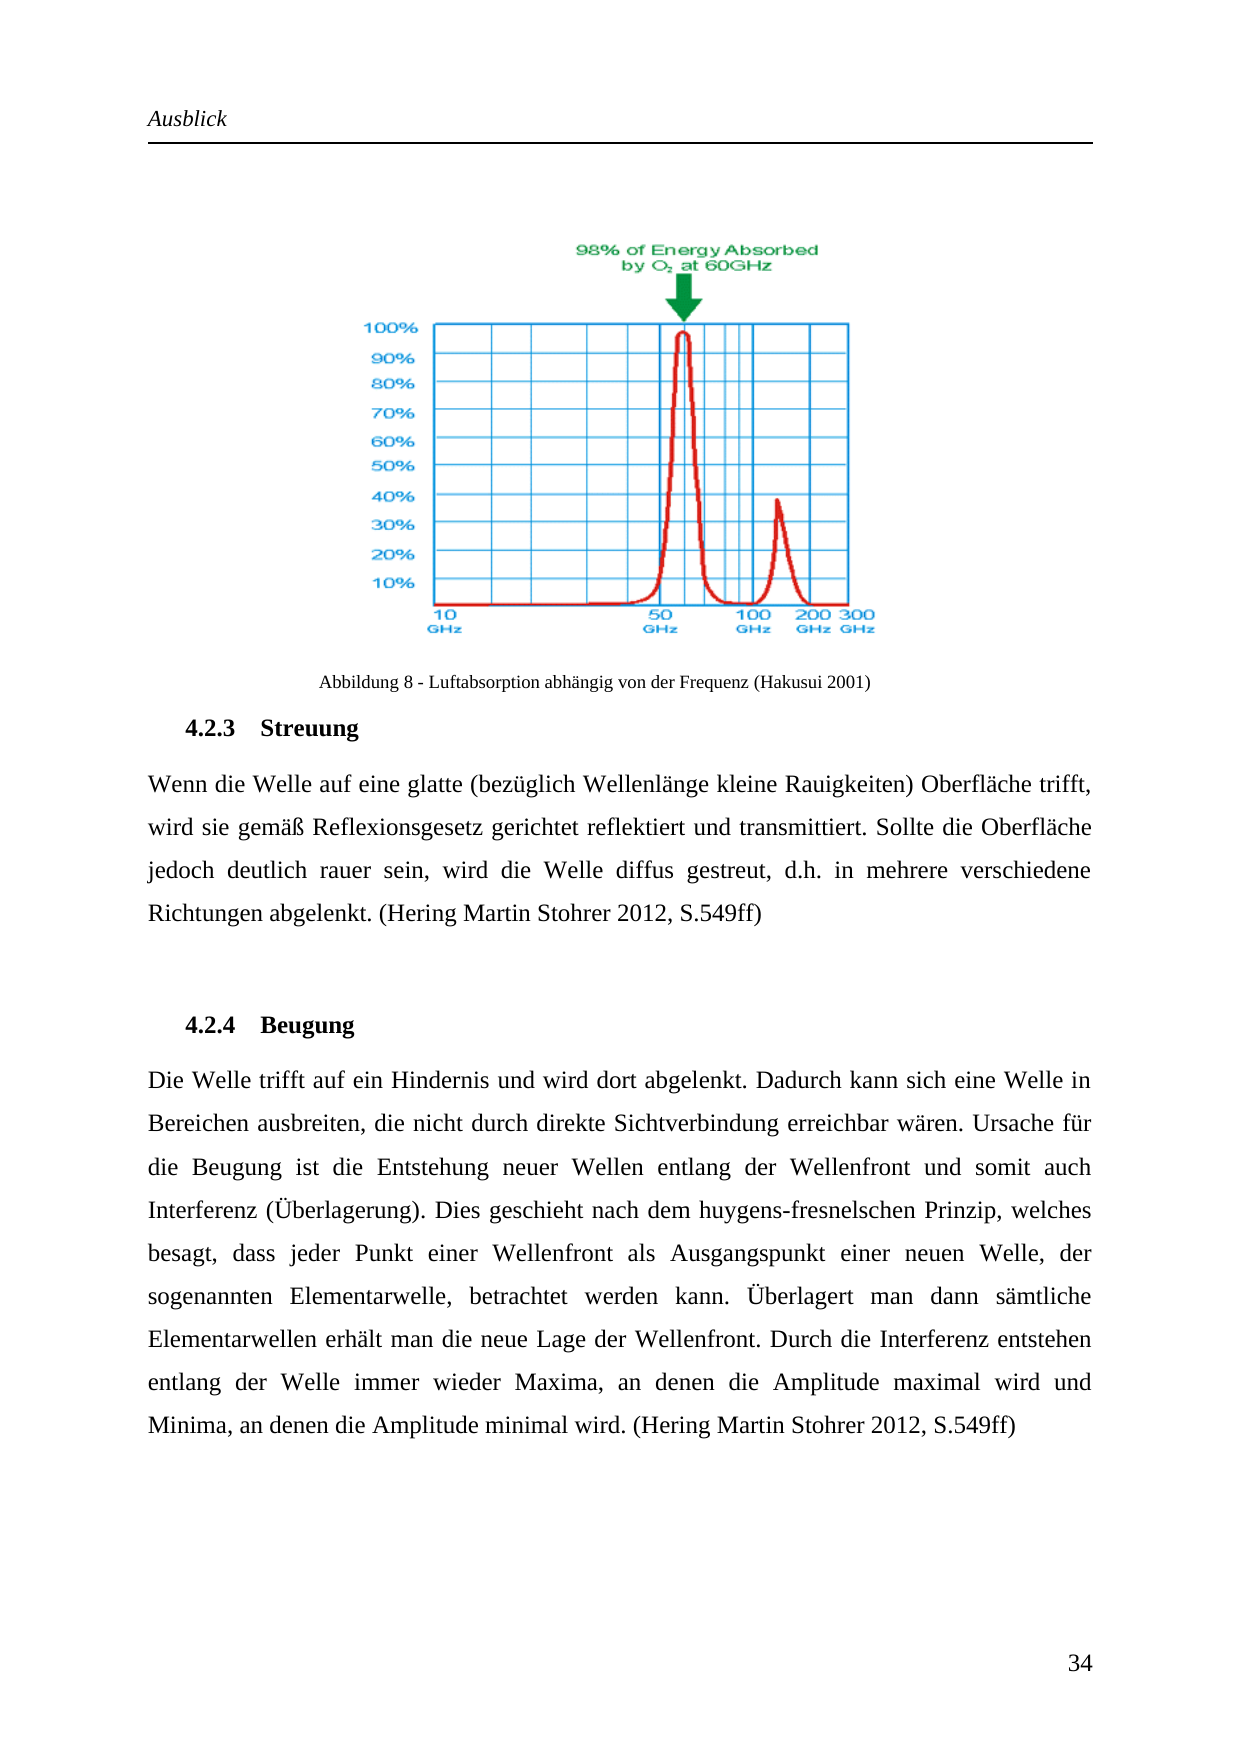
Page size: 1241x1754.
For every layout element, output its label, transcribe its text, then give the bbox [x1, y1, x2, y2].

picture [339, 230, 901, 645]
text Die Welle trifft auf ein Hindernis und wird dort abgelenkt. Dadurch kann sich eine Welle in Bereichen ausbreiten, die nicht durch direkte Sichtverbindung erreichbar wären. Ursache für die Beugung ist die Entstehung neuer Wellen entlang der Wellenfront und somit auch Interferenz (Überlagerung). Dies geschieht nach dem huygens-fresnelschen Prinzip, welches besagt, dass jeder Punkt einer Wellenfront als Ausgangspunkt einer neuen Welle, der sogenannten Elementarwelle, betrachtet werden kann. Überlagert man dann sämtliche Elementarwellen erhält man die neue Lage der Wellenfront. Durch die Interferenz entstehen entlang der Welle immer wieder Maxima, an denen die Amplitude maximal wird und Minima, an denen die Amplitude minimal wird. (Hering Martin Stohrer 2012, S.549ff) [148, 1065, 1093, 1439]
subtitle Streuung [185, 713, 1093, 742]
subtitle Beugung [185, 1010, 1093, 1038]
text Abbildung 8 - Luftabsorption abhängig von der Frequenz (Hakusui 2001) [295, 671, 1093, 693]
text Wenn die Welle auf eine glatte (bezüglich Wellenlänge kleine Rauigkeiten) Oberfläche trifft, wird sie gemäß Reflexionsgesetz gerichtet reflektiert und transmittiert. Sollte die Oberfläche jedoch deutlich rauer sein, wird die Welle diffus gestreut, d.h. in mehrere verschiedene Richtungen abgelenkt. (Hering Martin Stohrer 2012, S.549ff) [148, 769, 1093, 927]
